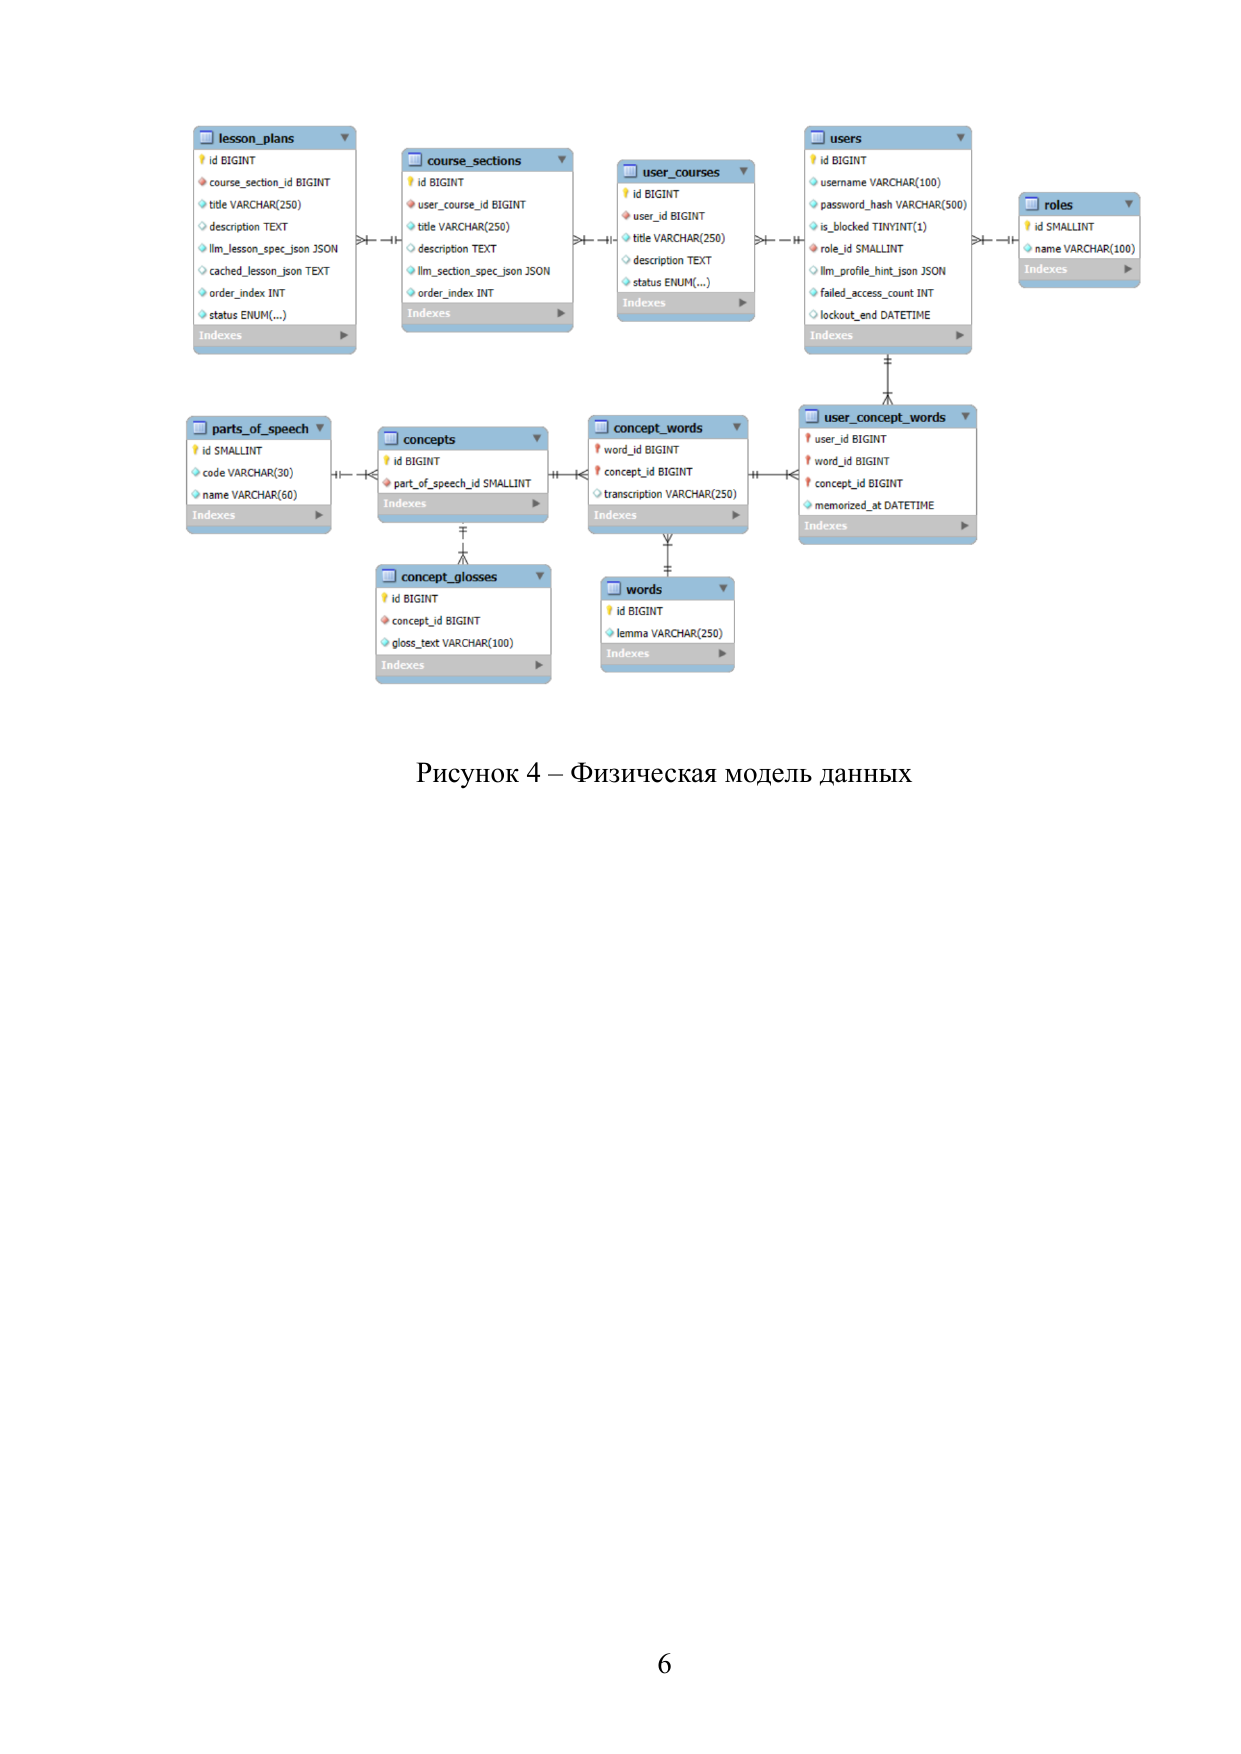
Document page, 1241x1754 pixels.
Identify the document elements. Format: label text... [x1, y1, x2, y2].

picture [177, 118, 1152, 689]
text Рисунок 4 – Физическая модель данных [177, 755, 1152, 789]
